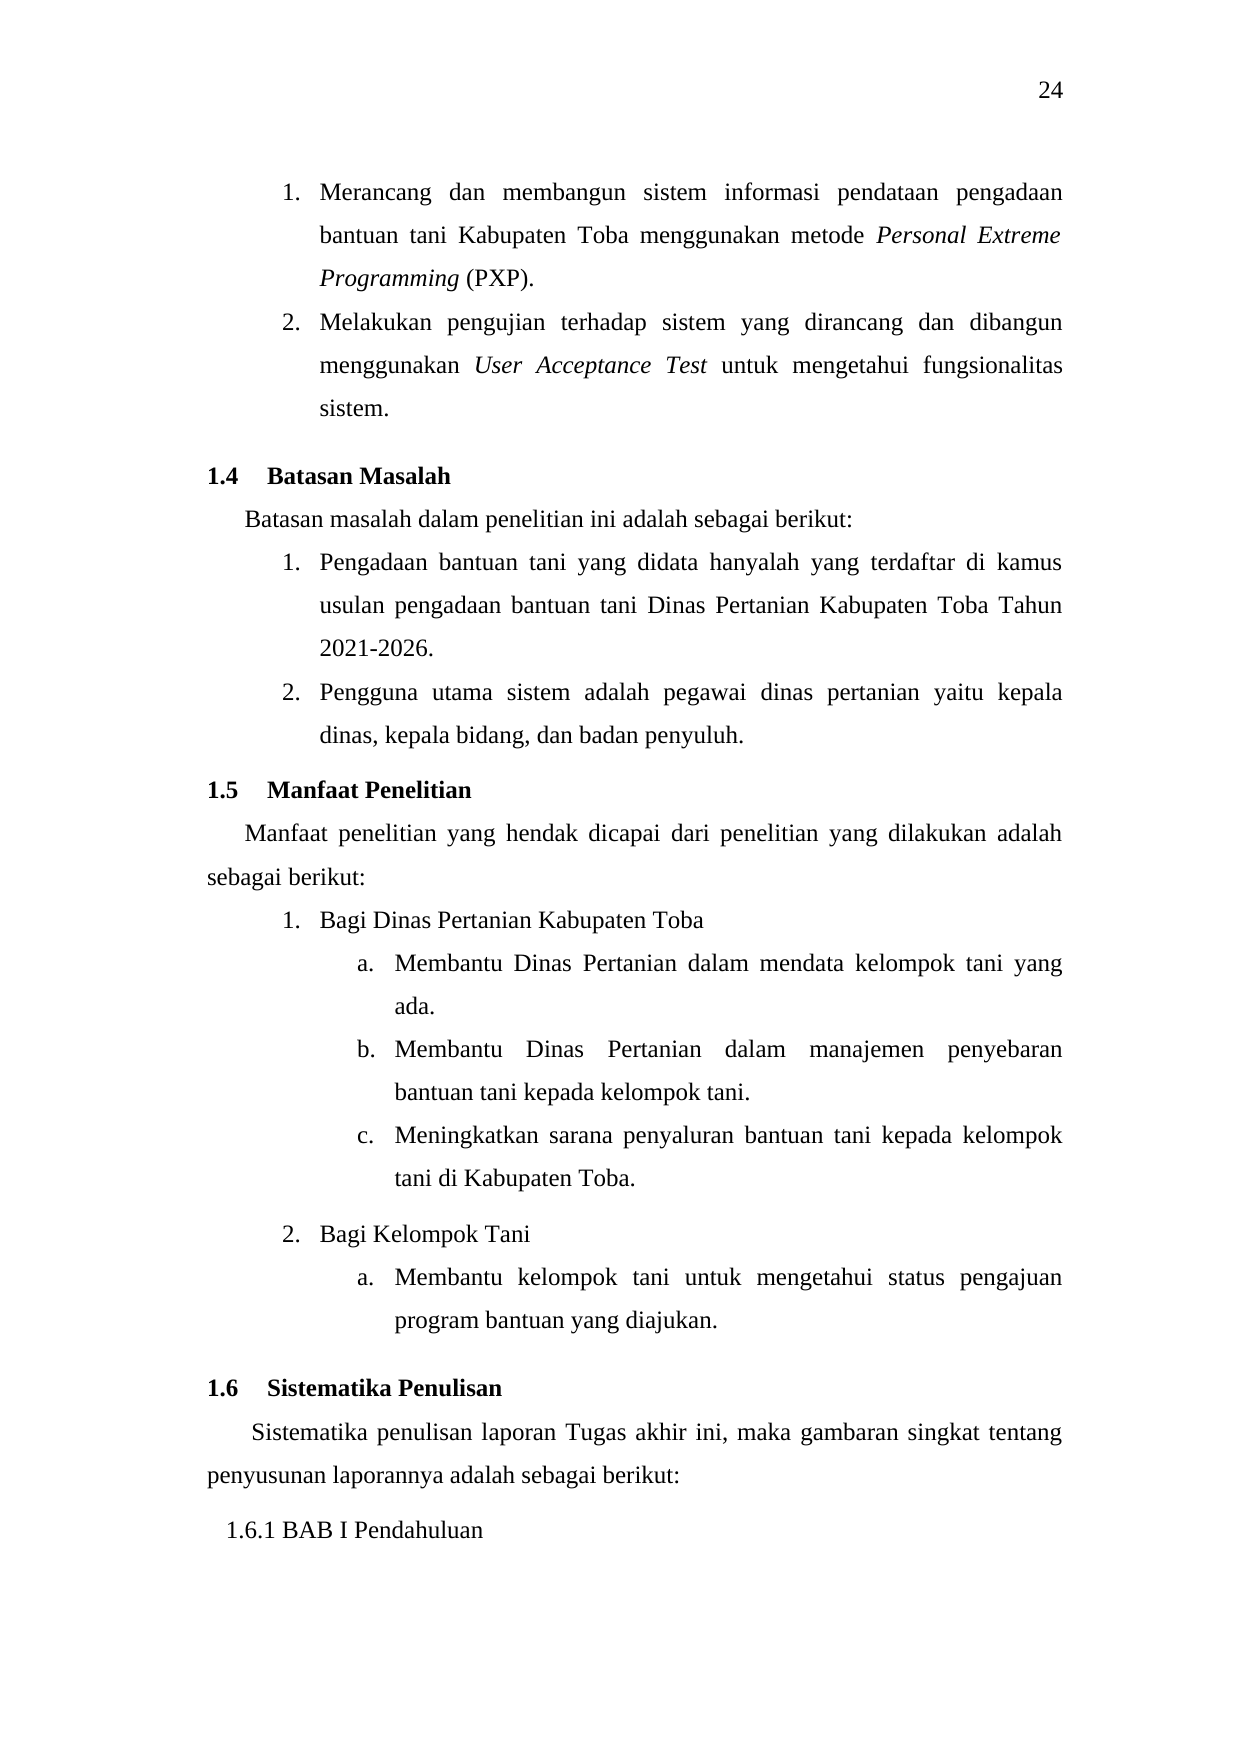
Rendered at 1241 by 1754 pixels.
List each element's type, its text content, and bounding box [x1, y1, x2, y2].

list Membantu Dinas Pertanian dalam mendata kelompok tani yang ada. [357, 948, 1063, 1020]
text Batasan masalah dalam penelitian ini adalah sebagai berikut: [207, 504, 1063, 533]
list Bagi Dinas Pertanian Kabupaten Toba [282, 905, 1063, 933]
list Pengguna utama sistem adalah pegawai dinas pertanian yaitu kepala dinas, kepala bidang, dan badan penyuluh. [282, 677, 1063, 748]
list Bagi Kelompok Tani [282, 1219, 1063, 1248]
list Melakukan pengujian terhadap sistem yang dirancang dan dibangun menggunakan User Acceptance Test untuk mengetahui fungsionalitas sistem. [282, 307, 1063, 422]
subtitle Batasan Masalah [207, 461, 1063, 490]
list Membantu Dinas Pertanian dalam manajemen penyebaran bantuan tani kepada kelompok tani. [357, 1034, 1063, 1106]
text 1.6.1 BAB I Pendahuluan [207, 1515, 1063, 1544]
subtitle Manfaat Penelitian [207, 775, 1063, 804]
list Merancang dan membangun sistem informasi pendataan pengadaan bantuan tani Kabupaten Toba menggunakan metode Personal Extreme Programming (PXP). [282, 177, 1063, 292]
list Pengadaan bantuan tani yang didata hanyalah yang terdaftar di kamus usulan pengadaan bantuan tani Dinas Pertanian Kabupaten Toba Tahun 2021-2026. [282, 547, 1063, 662]
text Manfaat penelitian yang hendak dicapai dari penelitian yang dilakukan adalah sebagai berikut: [207, 818, 1063, 890]
list Membantu kelompok tani untuk mengetahui status pengajuan program bantuan yang diajukan. [357, 1262, 1063, 1334]
text Sistematika penulisan laporan Tugas akhir ini, maka gambaran singkat tentang penyusunan laporannya adalah sebagai berikut: [207, 1417, 1063, 1488]
list Meningkatkan sarana penyaluran bantuan tani kepada kelompok tani di Kabupaten Toba. [357, 1120, 1063, 1192]
subtitle Sistematika Penulisan [207, 1373, 1063, 1402]
